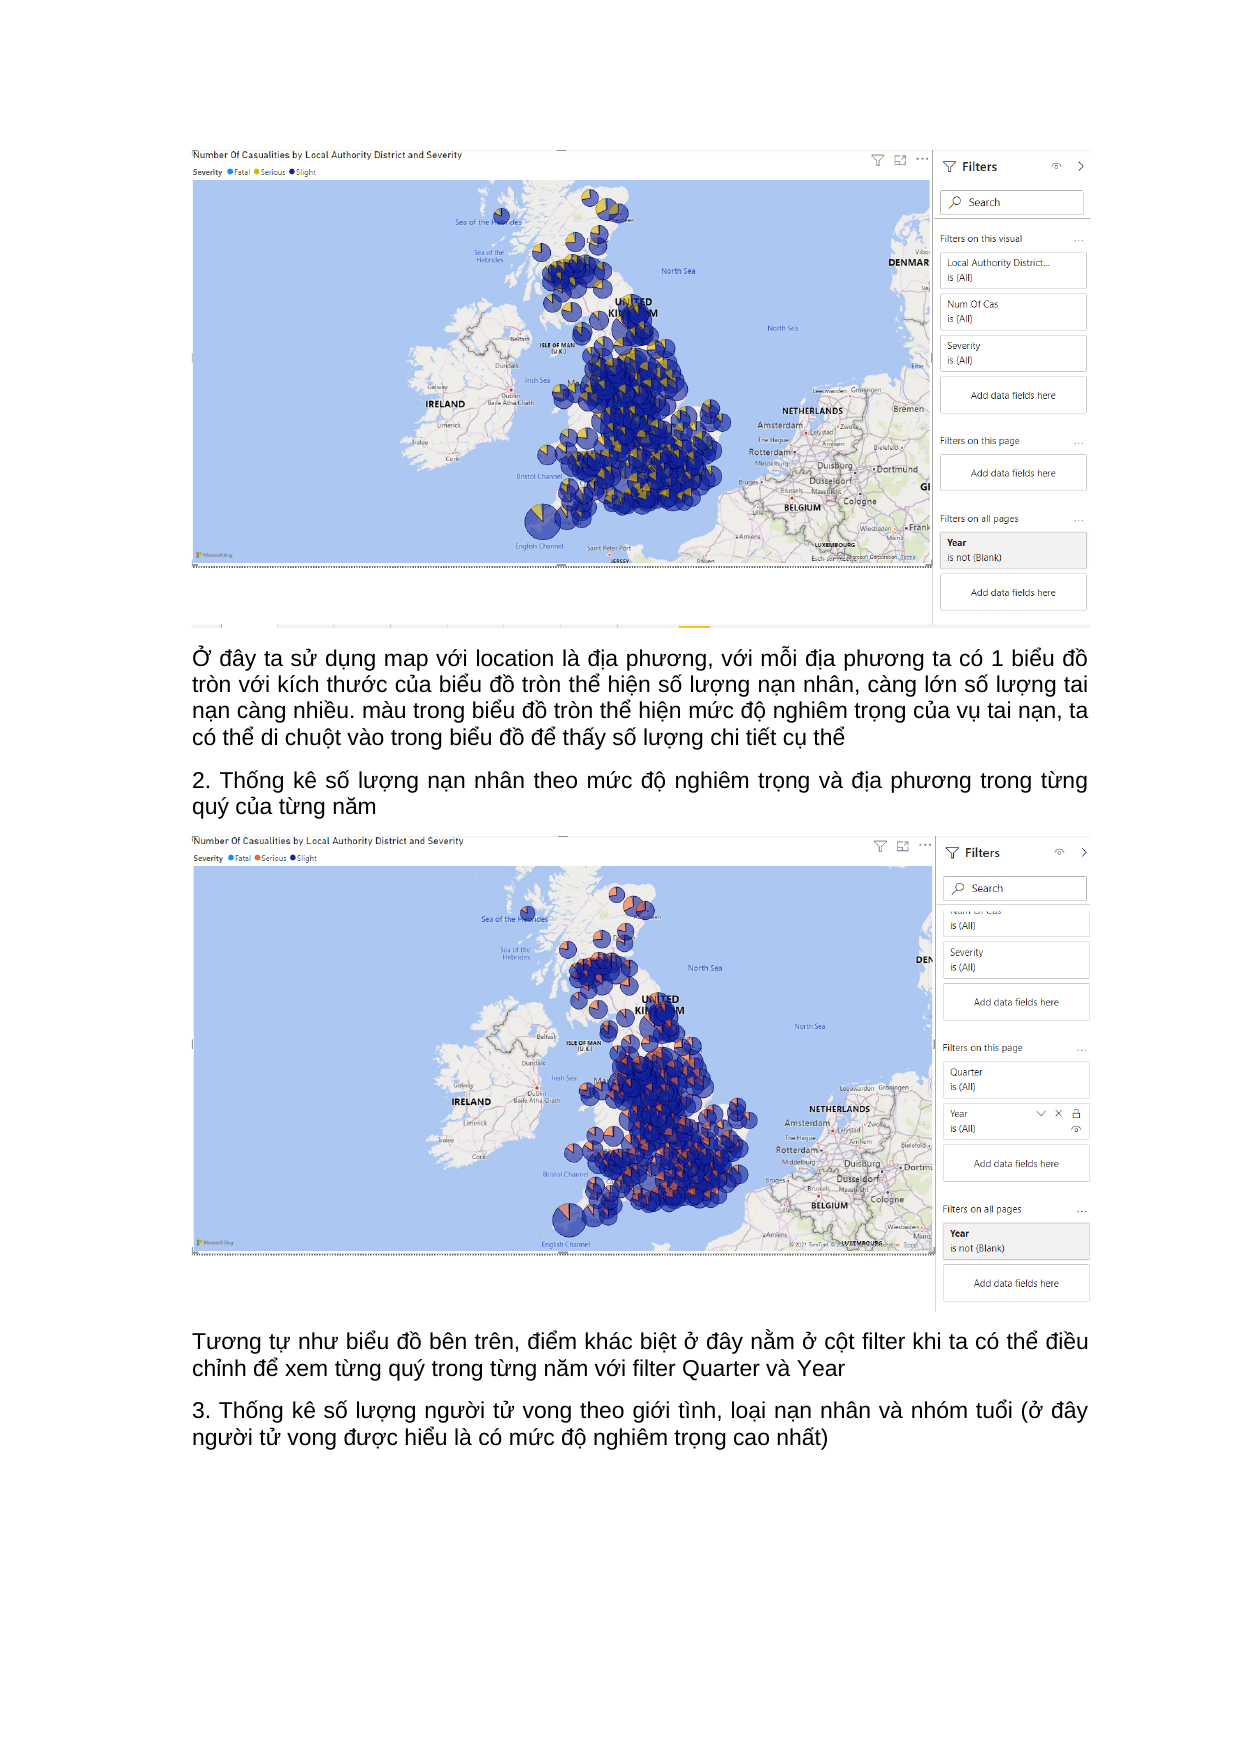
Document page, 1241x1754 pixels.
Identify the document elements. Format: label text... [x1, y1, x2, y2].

text 2. Thống kê số lượng nạn nhân theo mức độ nghiêm trọng và địa phương trong từng quý của từng năm [192, 767, 1090, 819]
text Tương tự như biểu đồ bên trên, điểm khác biệt ở đây nằm ở cột filter khi ta có thể điều chỉnh để xem từng quý trong từng năm với filter Quarter và Year [192, 1328, 1090, 1381]
text 3. Thống kê số lượng người tử vong theo giới tình, loại nạn nhân và nhóm tuổi (ở đây người tử vong được hiểu là có mức độ nghiêm trọng cao nhất) [192, 1397, 1090, 1450]
picture [191, 150, 1091, 628]
picture [191, 836, 1091, 1312]
text Ở đây ta sử dụng map với location là địa phương, với mỗi địa phương ta có 1 biểu đồ tròn với kích thước của biểu đồ tròn thể hiện số lượng nạn nhân, càng lớn số lượng tai nạn càng nhiều. màu trong biểu đồ tròn thể hiện mức độ nghiêm trọng của vụ tai nạn, ta có thể di chuột vào trong biểu đồ để thấy số lượng chi tiết cụ thể [192, 644, 1090, 750]
